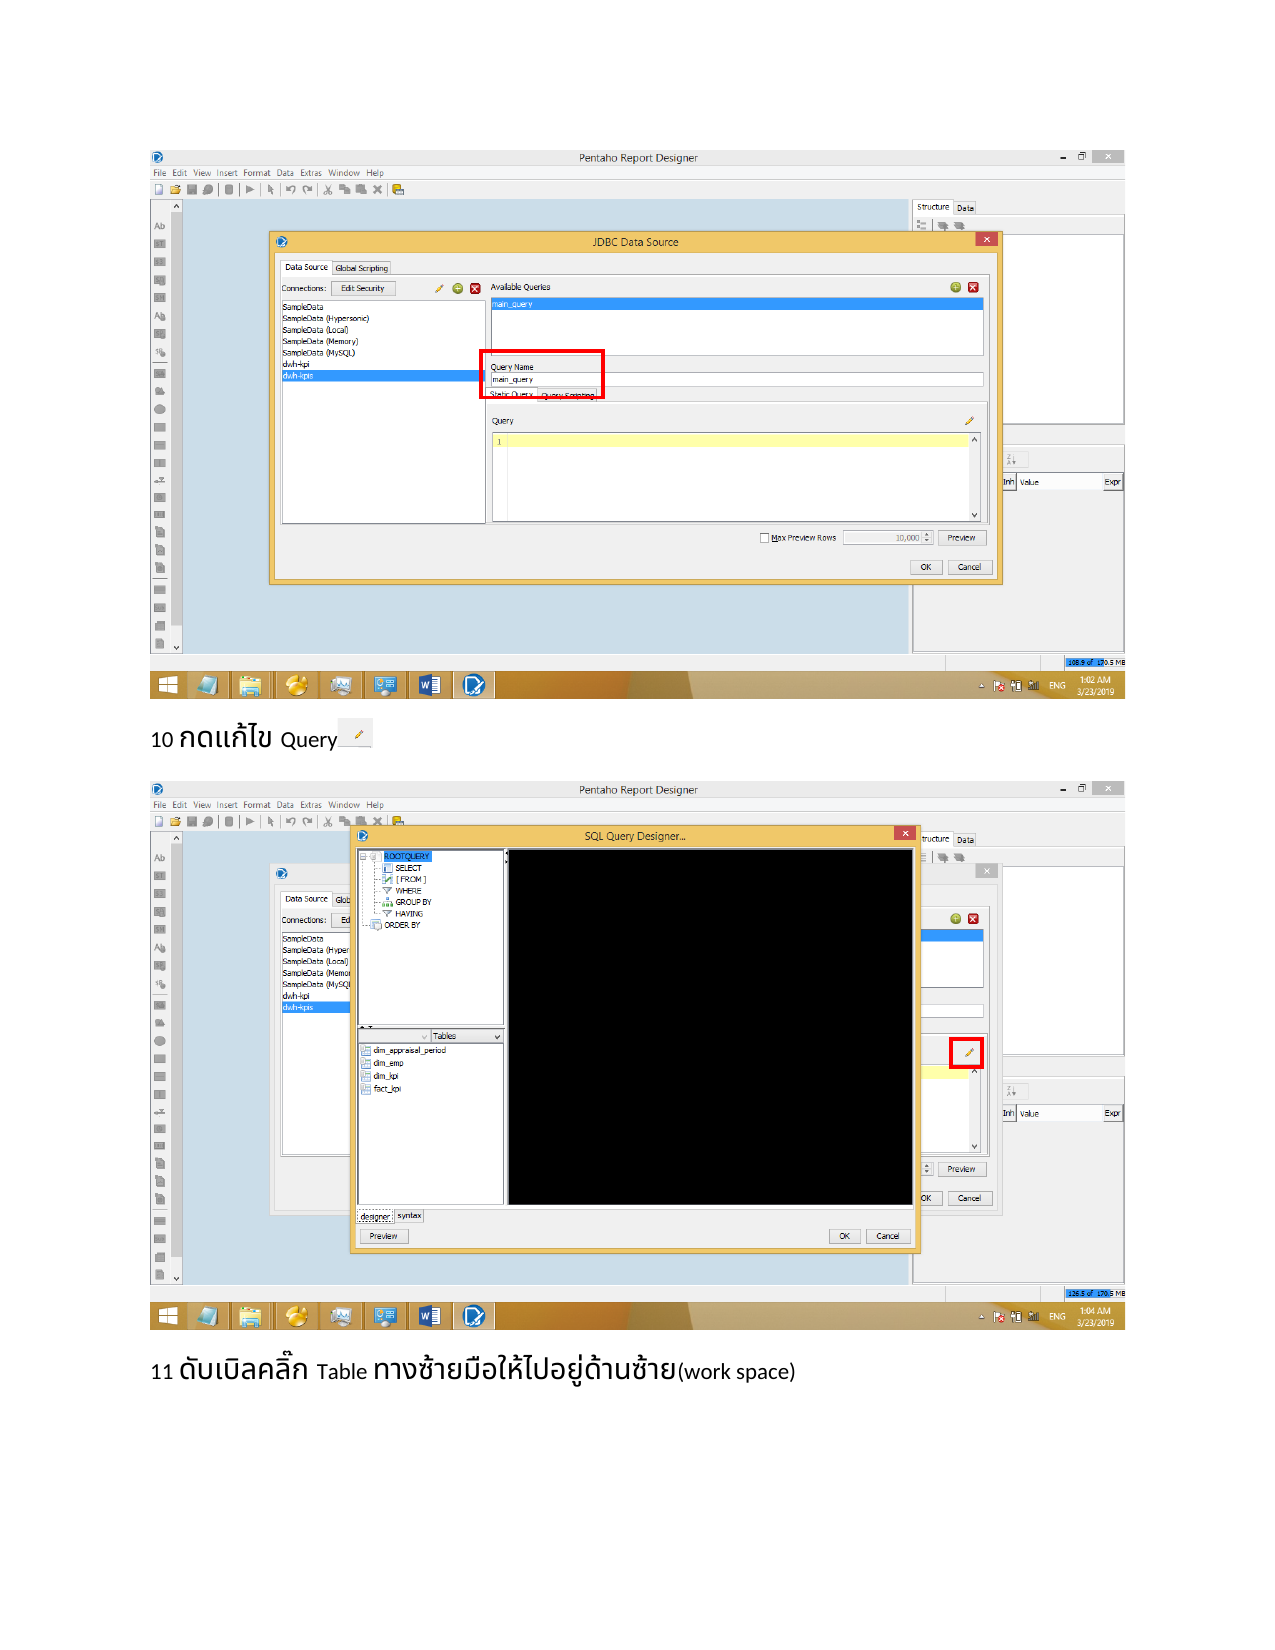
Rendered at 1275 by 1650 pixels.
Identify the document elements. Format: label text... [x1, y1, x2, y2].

picture [150, 781, 1125, 1330]
text 11 ดับเบิลคลิ๊ก Table ทางซ้ายมือให้ไปอยู่ด้านซ้าย(work space) [150, 1348, 1125, 1392]
text 10 กดแก้ไข Query [150, 717, 1125, 761]
picture [150, 150, 1125, 699]
picture [337, 718, 373, 748]
